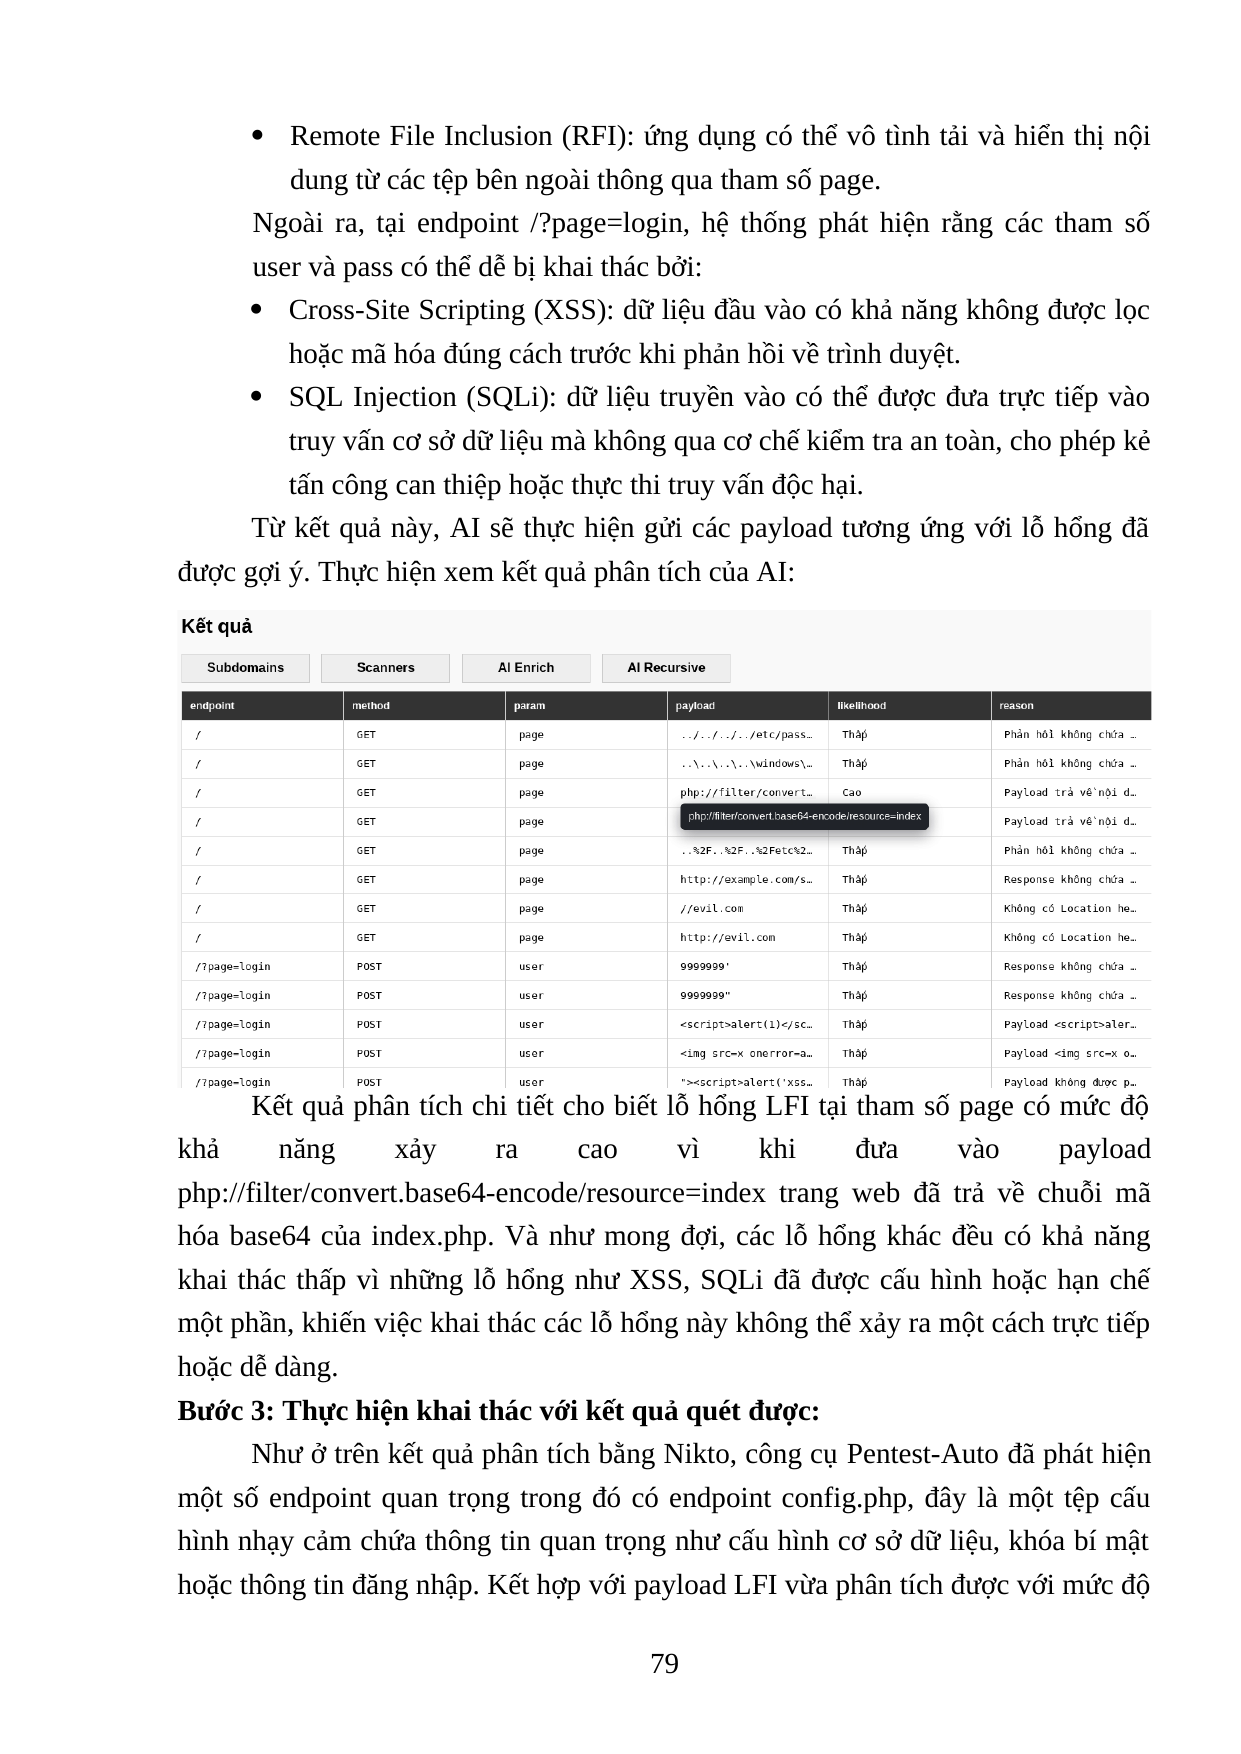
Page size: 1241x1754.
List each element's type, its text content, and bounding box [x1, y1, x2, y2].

text Từ kết quả này, AI sẽ thực hiện gửi các payload tương ứng với lỗ hổng đã được gợi ý. Thực hiện xem kết quả phân tích của AI: [177, 510, 1152, 587]
list SQL Injection (SQLi): dữ liệu truyền vào có thể được đưa trực tiếp vào truy vấn cơ sở dữ liệu mà không qua cơ chế kiểm tra an toàn, cho phép kẻ tấn công can thiệp hoặc thực thi truy vấn độc hại. [251, 379, 1152, 500]
list Cross-Site Scripting (XSS): dữ liệu đầu vào có khả năng không được lọc hoặc mã hóa đúng cách trước khi phản hồi về trình duyệt. [251, 292, 1152, 369]
list Remote File Inclusion (RFI): ứng dụng có thể vô tình tải và hiển thị nội dung từ các tệp bên ngoài thông qua tham số page. [252, 118, 1152, 195]
picture [177, 610, 1152, 1088]
text Bước 3: Thực hiện khai thác với kết quả quét được: [177, 1393, 1152, 1426]
text Kết quả phân tích chi tiết cho biết lỗ hổng LFI tại tham số page có mức độ khả năng xảy ra cao vì khi đưa vào payload php://filter/convert.base64-encode/resource=index trang web đã trả về chuỗi mã hóa base64 của index.php. Và như mong đợi, các lỗ hổng khác đều có khả năng khai thác thấp vì những lỗ hổng như XSS, SQLi đã được cấu hình hoặc hạn chế một phần, khiến việc khai thác các lỗ hổng này không thể xảy ra một cách trực tiếp hoặc dễ dàng. [177, 1088, 1152, 1383]
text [177, 1436, 1152, 1600]
text Ngoài ra, tại endpoint /?page=login, hệ thống phát hiện rằng các tham số user và pass có thể dễ bị khai thác bởi: [252, 205, 1152, 282]
